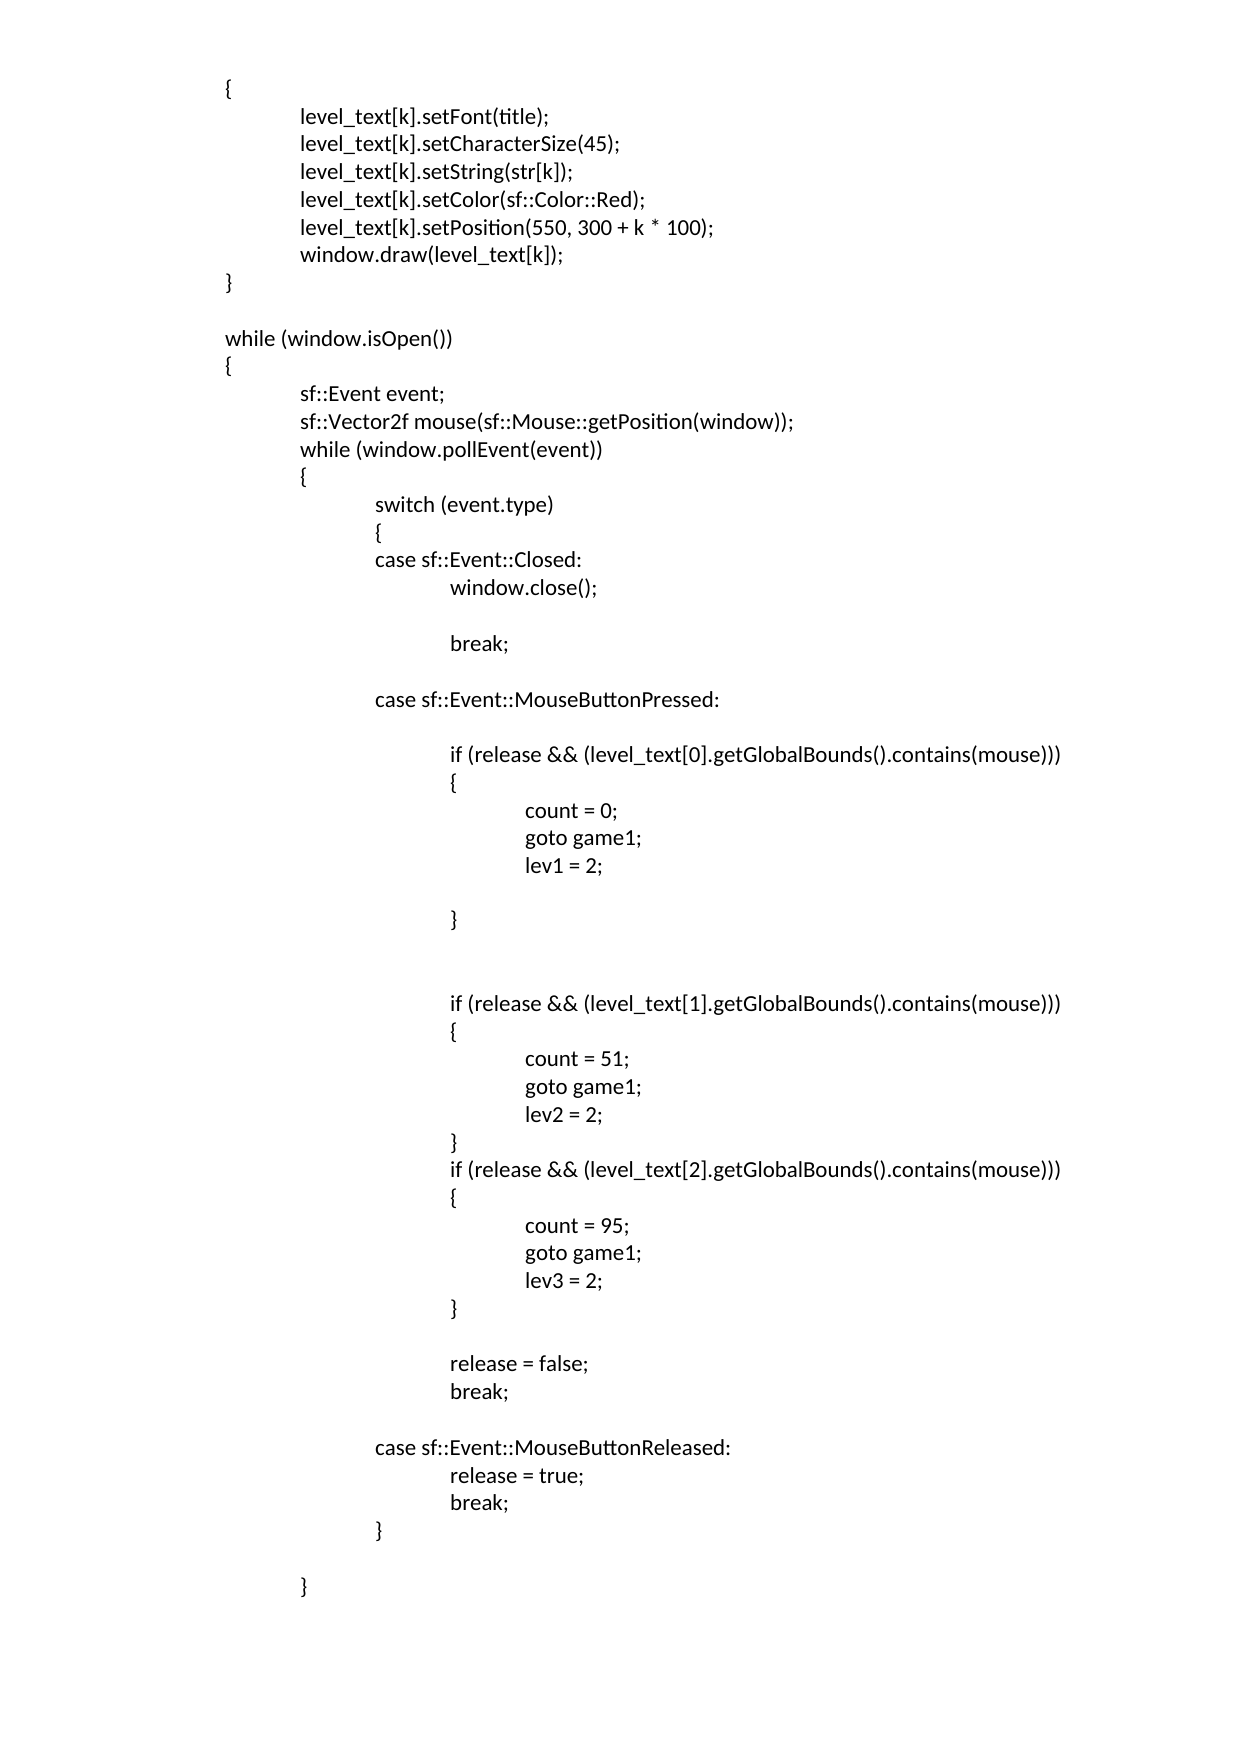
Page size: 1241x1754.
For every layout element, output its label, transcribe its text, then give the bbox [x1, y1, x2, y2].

text release = false; [150, 1350, 1092, 1377]
text level_text[k].setColor(sf::Color::Red); [150, 185, 1092, 213]
text lev3 = 2; [150, 1266, 1092, 1294]
text case sf::Event::Closed: [150, 546, 1092, 573]
text count = 95; [150, 1211, 1092, 1239]
text sf::Event event; [150, 379, 1092, 407]
text { [150, 74, 1092, 102]
text } [150, 1572, 1092, 1600]
text level_text[k].setFont(title); [150, 102, 1092, 130]
text if (release && (level_text[1].getGlobalBounds().contains(mouse))) [150, 989, 1092, 1017]
text { [150, 518, 1092, 546]
text while (window.pollEvent(event)) [150, 435, 1092, 463]
text release = true; [150, 1461, 1092, 1489]
text { [150, 1183, 1092, 1211]
text break; [150, 1489, 1092, 1516]
text { [150, 1017, 1092, 1045]
text switch (event.type) [150, 490, 1092, 518]
text lev2 = 2; [150, 1100, 1092, 1128]
text case sf::Event::MouseButtonPressed: [150, 685, 1092, 713]
text level_text[k].setPosition(550, 300 + k * 100); [150, 213, 1092, 241]
text level_text[k].setString(str[k]); [150, 157, 1092, 185]
text window.draw(level_text[k]); [150, 241, 1092, 268]
text } [150, 268, 1092, 296]
text } [150, 906, 1092, 933]
text break; [150, 629, 1092, 657]
text window.close(); [150, 573, 1092, 601]
text { [150, 768, 1092, 796]
text goto game1; [150, 824, 1092, 851]
text level_text[k].setCharacterSize(45); [150, 130, 1092, 157]
text } [150, 1128, 1092, 1156]
text goto game1; [150, 1239, 1092, 1266]
text { [150, 352, 1092, 379]
text { [150, 463, 1092, 490]
text sf::Vector2f mouse(sf::Mouse::getPosition(window)); [150, 407, 1092, 435]
text count = 51; [150, 1045, 1092, 1072]
text case sf::Event::MouseButtonReleased: [150, 1433, 1092, 1461]
text count = 0; [150, 796, 1092, 824]
text if (release && (level_text[2].getGlobalBounds().contains(mouse))) [150, 1156, 1092, 1183]
text while (window.isOpen()) [150, 324, 1092, 352]
text break; [150, 1377, 1092, 1405]
text } [150, 1516, 1092, 1544]
text } [150, 1294, 1092, 1322]
text if (release && (level_text[0].getGlobalBounds().contains(mouse))) [150, 741, 1092, 768]
text goto game1; [150, 1072, 1092, 1100]
text lev1 = 2; [150, 851, 1092, 879]
